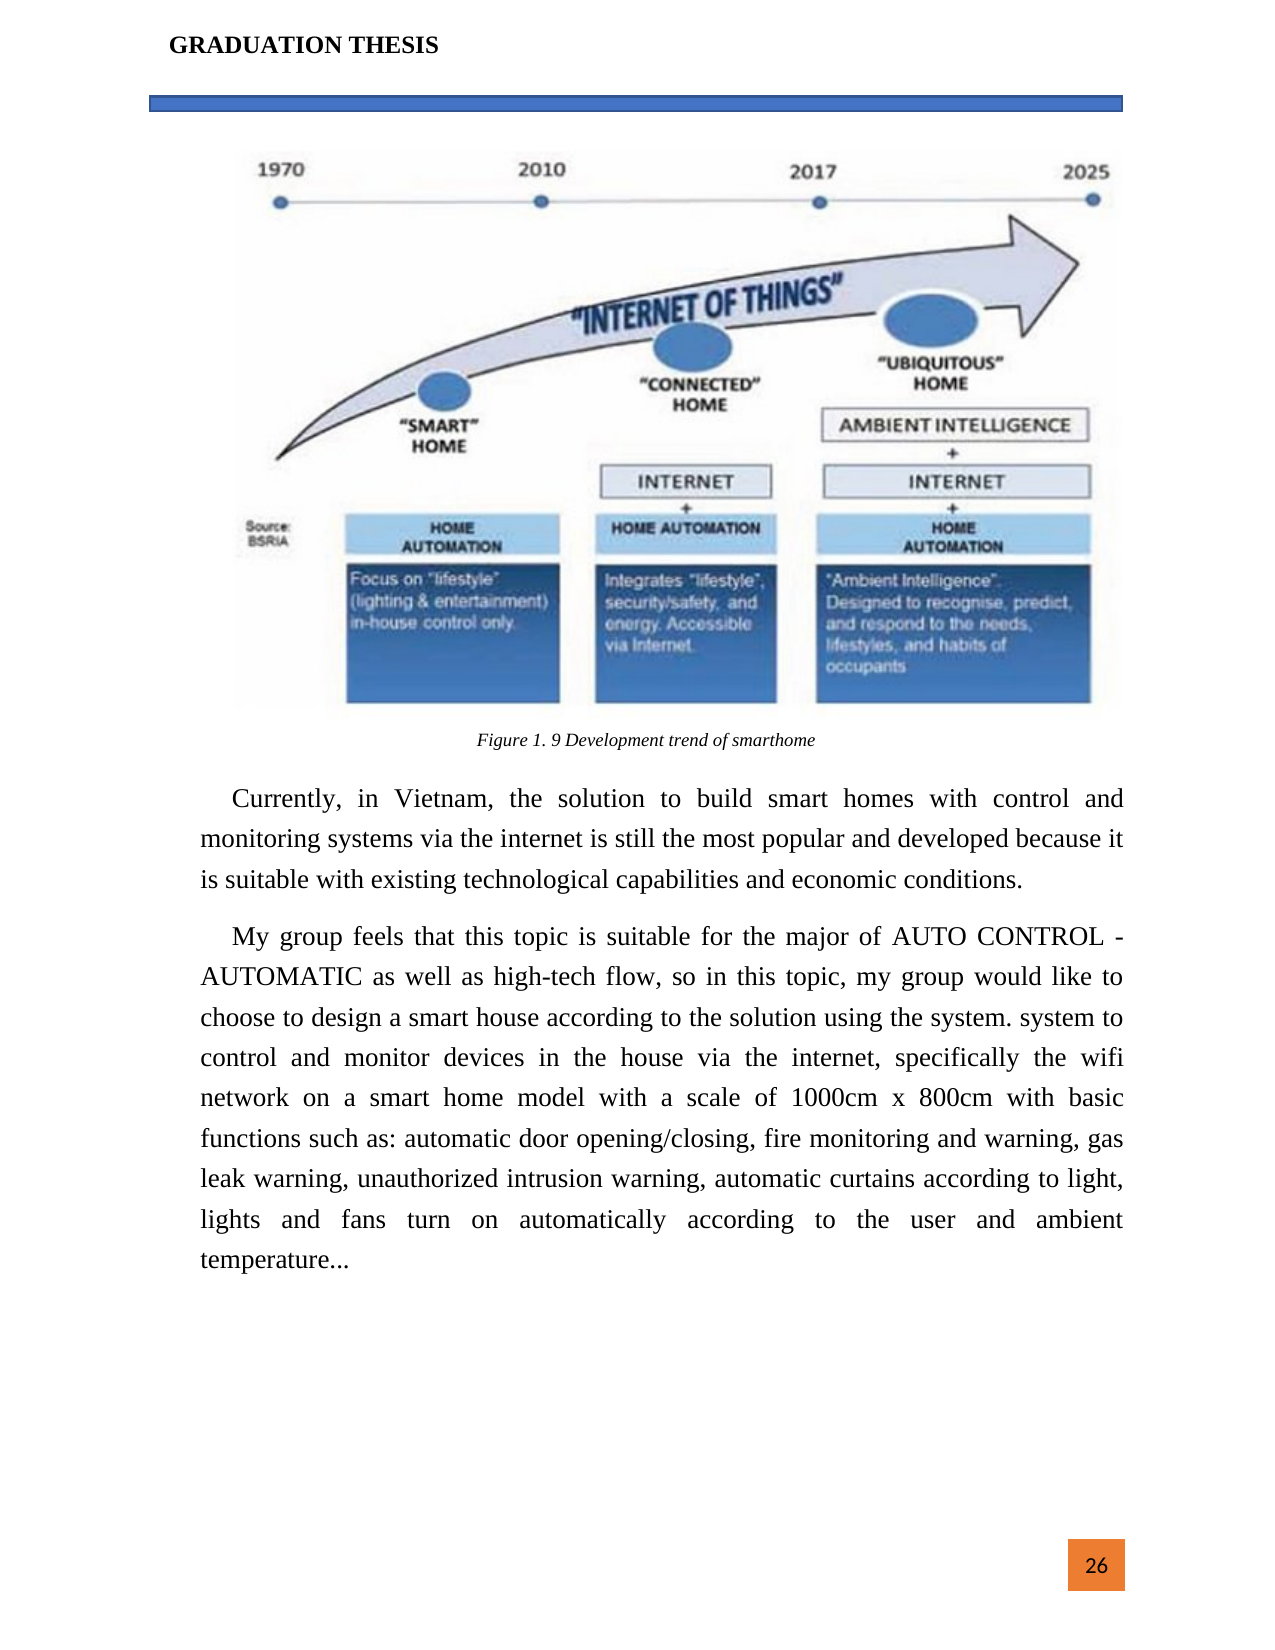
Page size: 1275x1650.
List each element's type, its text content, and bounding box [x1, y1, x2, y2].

picture [231, 150, 1123, 719]
text My group feels that this topic is suitable for the major of AUTO CONTROL - AUTOMATIC as well as high-tech flow, so in this topic, my group would like to choose to design a smart house according to the solution using the system. system to control and monitor devices in the house via the internet, specifically the wifi network on a smart home model with a scale of 1000cm x 800cm with basic functions such as: automatic door opening/closing, fire monitoring and warning, gas leak warning, unauthorized intrusion warning, automatic curtains according to light, lights and fans turn on automatically according to the user and ambient temperature... [200, 920, 1125, 1274]
text Currently, in Vietnam, the solution to build smart homes with control and monitoring systems via the internet is still the most popular and developed because it is suitable with existing technological capabilities and economic conditions. [200, 782, 1125, 894]
